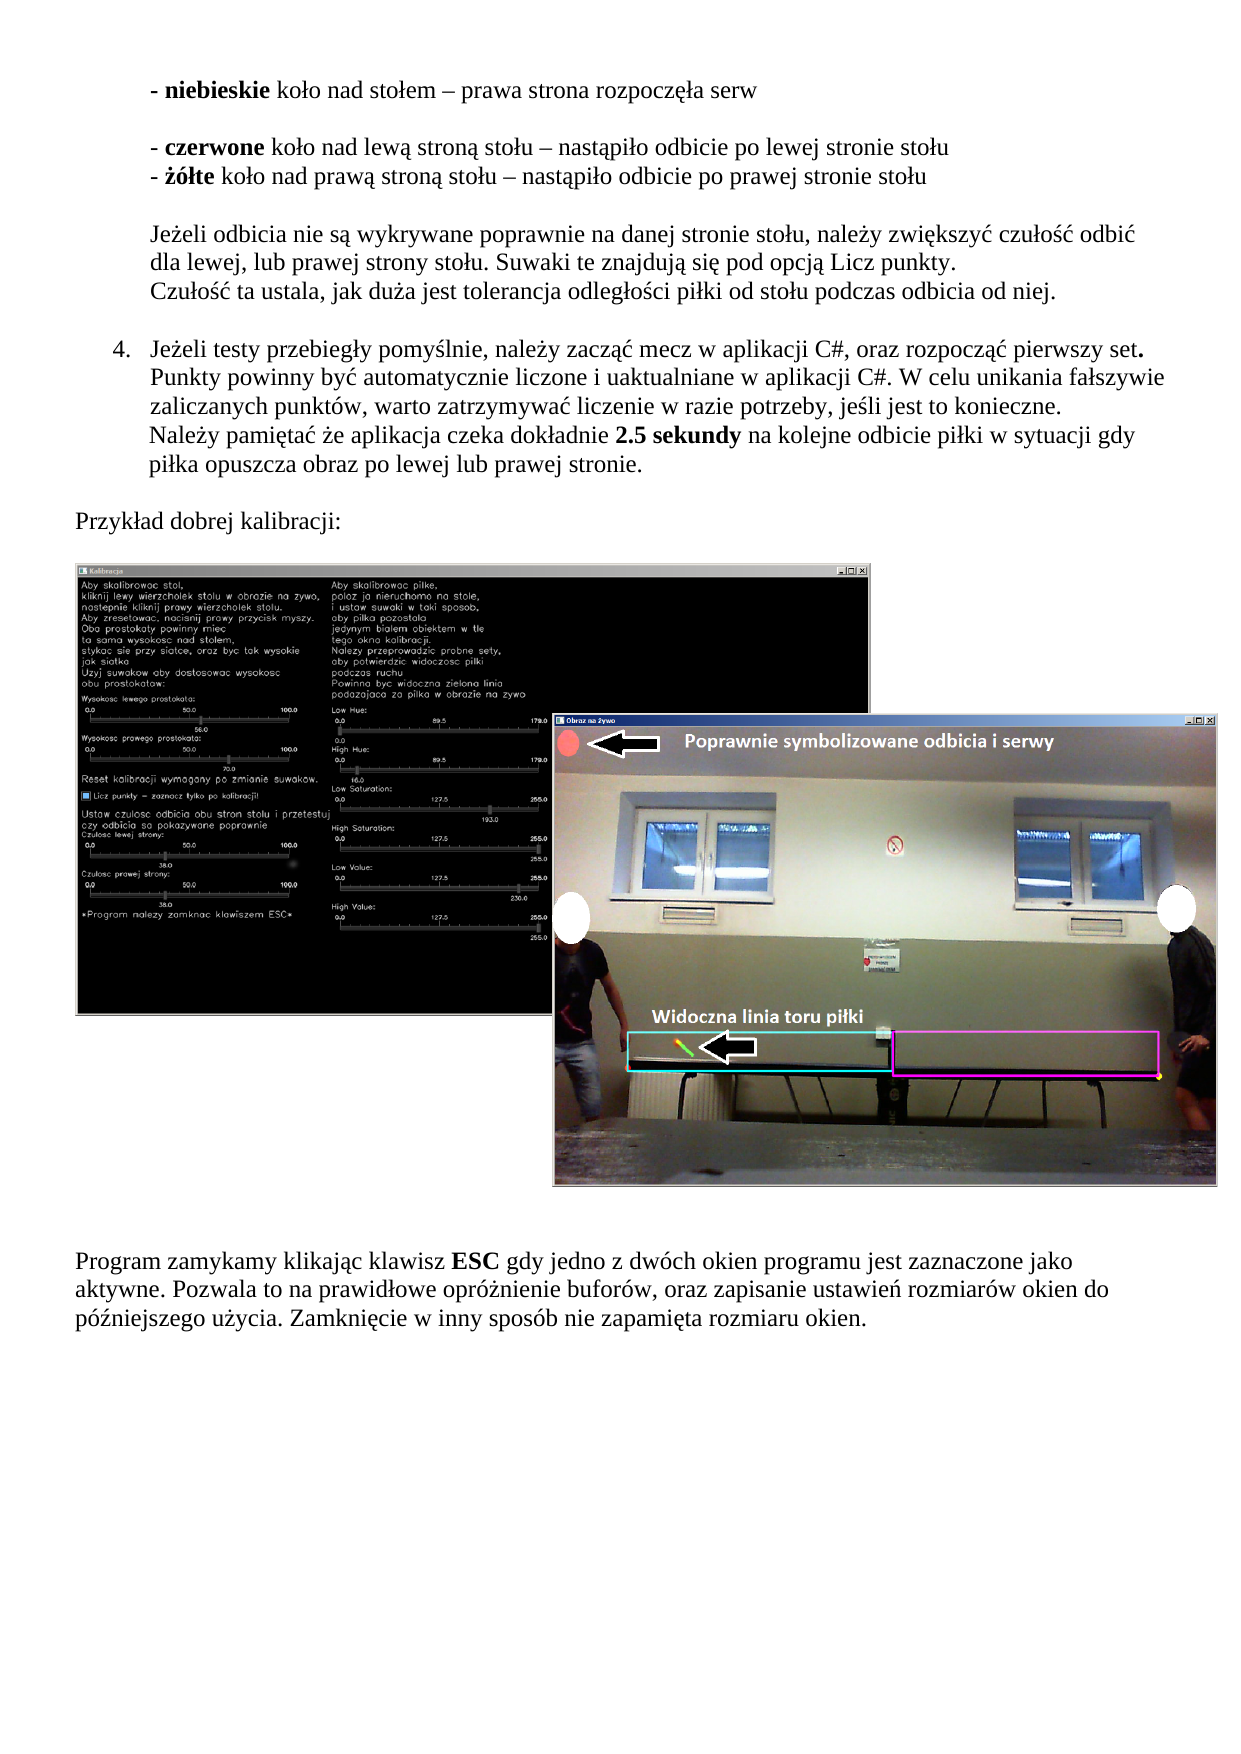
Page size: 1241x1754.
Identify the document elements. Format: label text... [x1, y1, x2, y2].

list Jeżeli testy przebiegły pomyślnie, należy zacząć mecz w aplikacji C#, oraz rozpocząć pierwszy set. Punkty powinny być automatycznie liczone i uaktualniane w aplikacji C#. W celu unikania fałszywie zaliczanych punktów, warto zatrzymywać liczenie w razie potrzeby, jeśli jest to konieczne. [112, 334, 1165, 420]
list Jeżeli odbicia nie są wykrywane poprawnie na danej stronie stołu, należy zwiększyć czułość odbić dla lewej, lub prawej strony stołu. Suwaki te znajdują się pod opcją Licz punkty. [150, 219, 1165, 276]
text Przykład dobrej kalibracji: [75, 506, 1165, 535]
text Należy pamiętać że aplikacja czeka dokładnie 2.5 sekundy na kolejne odbicie piłki w sytuacji gdy piłka opuszcza obraz po lewej lub prawej stronie. [149, 420, 1165, 477]
list Czułość ta ustala, jak duża jest tolerancja odległości piłki od stołu podczas odbicia od niej. [150, 276, 1165, 305]
list - czerwone koło nad lewą stroną stołu – nastąpiło odbicie po lewej stronie stołu [150, 132, 1165, 161]
picture [75, 563, 1218, 1189]
list - żółte koło nad prawą stroną stołu – nastąpiło odbicie po prawej stronie stołu [150, 161, 1165, 190]
text Program zamykamy klikając klawisz ESC gdy jedno z dwóch okien programu jest zaznaczone jako aktywne. Pozwala to na prawidłowe opróżnienie buforów, oraz zapisanie ustawień rozmiarów okien do późniejszego użycia. Zamknięcie w inny sposób nie zapamięta rozmiaru okien. [75, 1246, 1165, 1332]
list - niebieskie koło nad stołem – prawa strona rozpoczęła serw [150, 75, 1165, 104]
